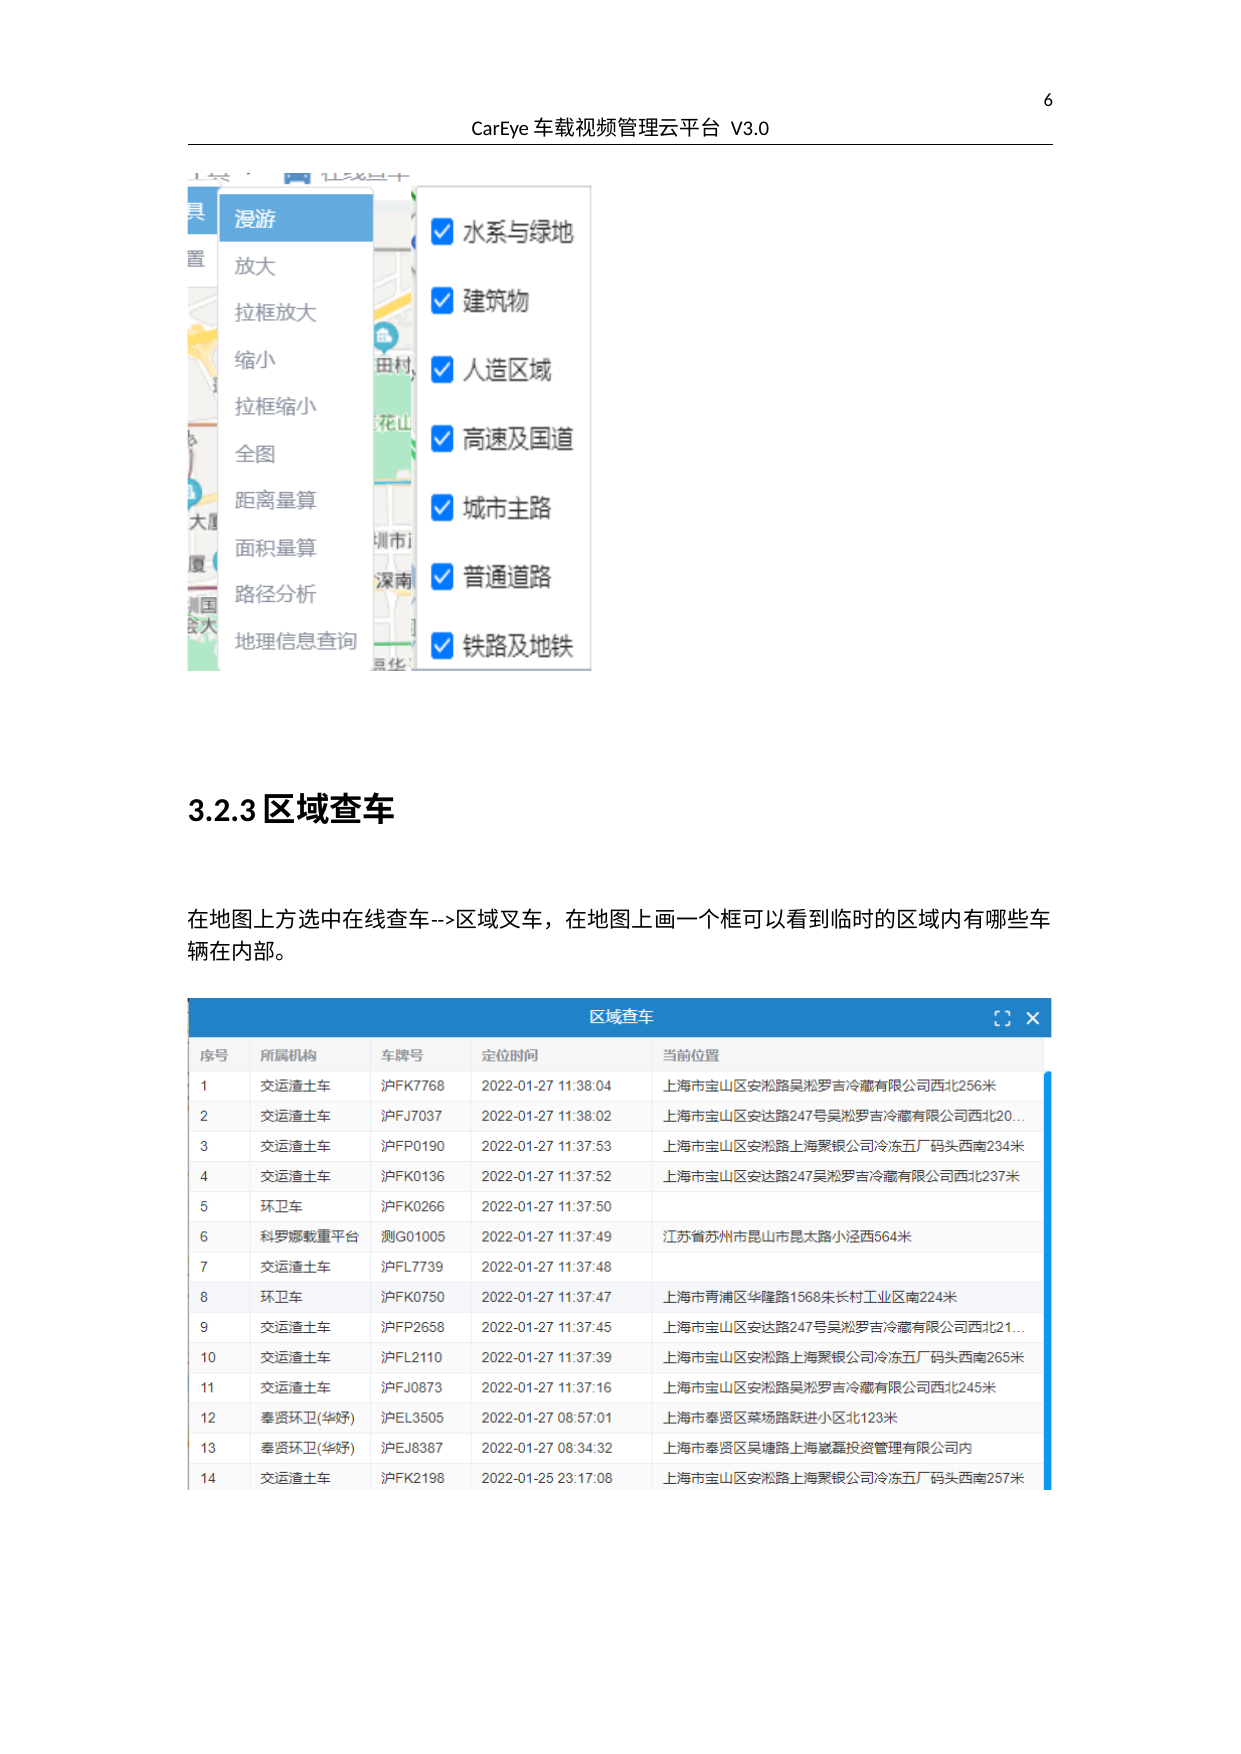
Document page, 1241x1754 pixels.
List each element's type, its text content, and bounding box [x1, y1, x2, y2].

subtitle 区域查车 [187, 774, 1053, 839]
picture [187, 173, 592, 671]
picture [187, 998, 1052, 1490]
text 在地图上方选中在线查车-->区域叉车，在地图上画一个框可以看到临时的区域内有哪些车辆在内部。 [187, 901, 1053, 966]
